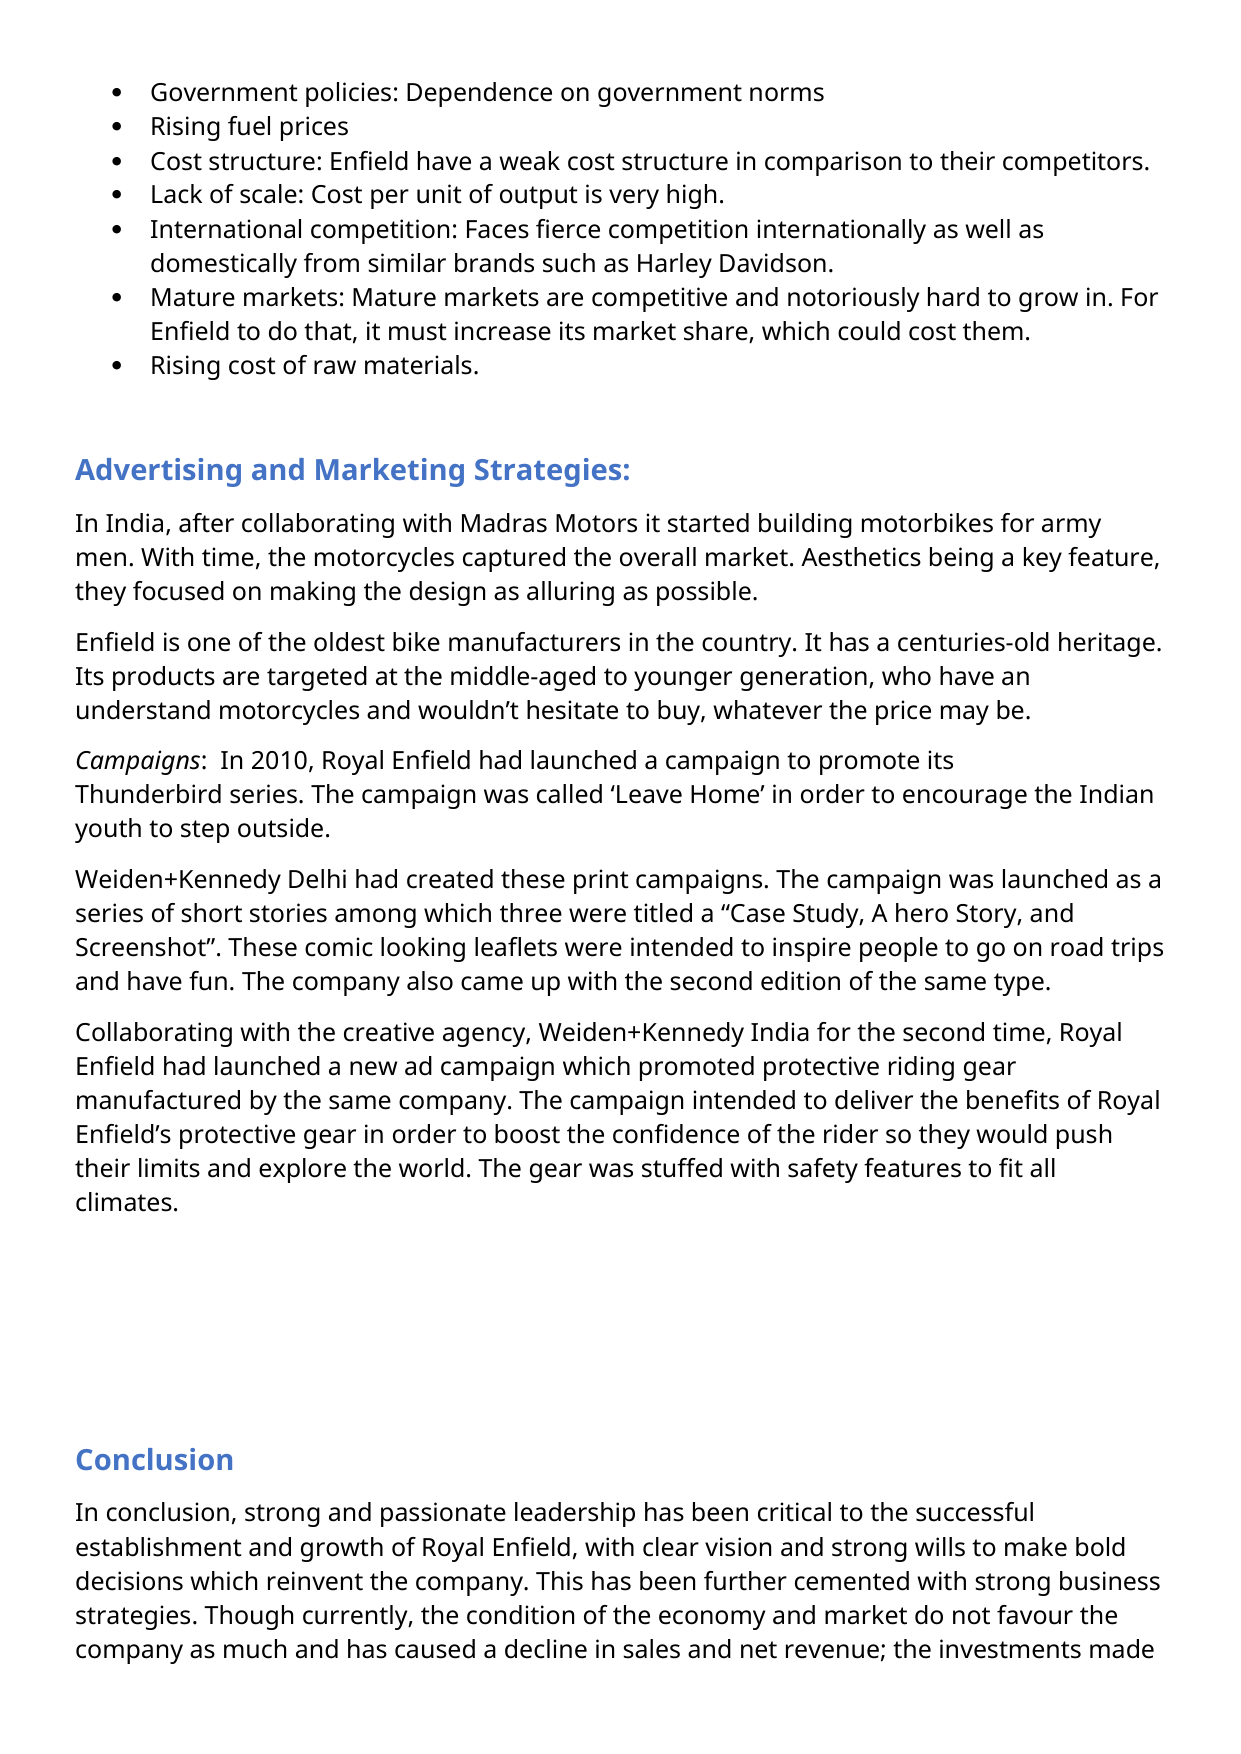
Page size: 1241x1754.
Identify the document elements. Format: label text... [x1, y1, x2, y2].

text Campaigns: In 2010, Royal Enfield had launched a campaign to promote its Thunderbird series. The campaign was called ‘Leave Home’ in order to encourage the Indian youth to step outside. [75, 743, 1165, 845]
list Mature markets: Mature markets are competitive and notoriously hard to grow in. For Enfield to do that, it must increase its market share, which could cost them. [112, 279, 1165, 347]
list Government policies: Dependence on government norms [112, 75, 1165, 109]
text Conclusion [75, 1439, 1165, 1478]
list Cost structure: Enfield have a weak cost structure in comparison to their competitors. [112, 143, 1165, 177]
list International competition: Faces fierce competition internationally as well as domestically from similar brands such as Harley Davidson. [112, 211, 1165, 279]
text Collaborating with the creative agency, Weiden+Kennedy India for the second time, Royal Enfield had launched a new ad campaign which promoted protective riding gear manufactured by the same company. The campaign intended to deliver the benefits of Royal Enfield’s protective gear in order to boost the confidence of the rider so they would push their limits and explore the world. The gear was stuffed with safety features to fit all climates. [75, 1015, 1165, 1219]
text Advertising and Marketing Strategies: [75, 449, 1165, 489]
list Rising cost of raw materials. [112, 347, 1165, 382]
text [75, 1495, 1165, 1665]
list Lack of scale: Cost per unit of output is very high. [112, 177, 1165, 211]
list Rising fuel prices [112, 109, 1165, 143]
text Weiden+Kennedy Delhi had created these print campaigns. The campaign was launched as a series of short stories among which three were titled a “Case Study, A hero Story, and Screenshot”. These comic looking leaflets were intended to inspire people to go on road trips and have fun. The company also came up with the second edition of the same type. [75, 862, 1165, 998]
text In India, after collaborating with Madras Motors it started building motorbikes for army men. With time, the motorcycles captured the overall market. Aesthetics being a key feature, they focused on making the design as alluring as possible. [75, 505, 1165, 607]
